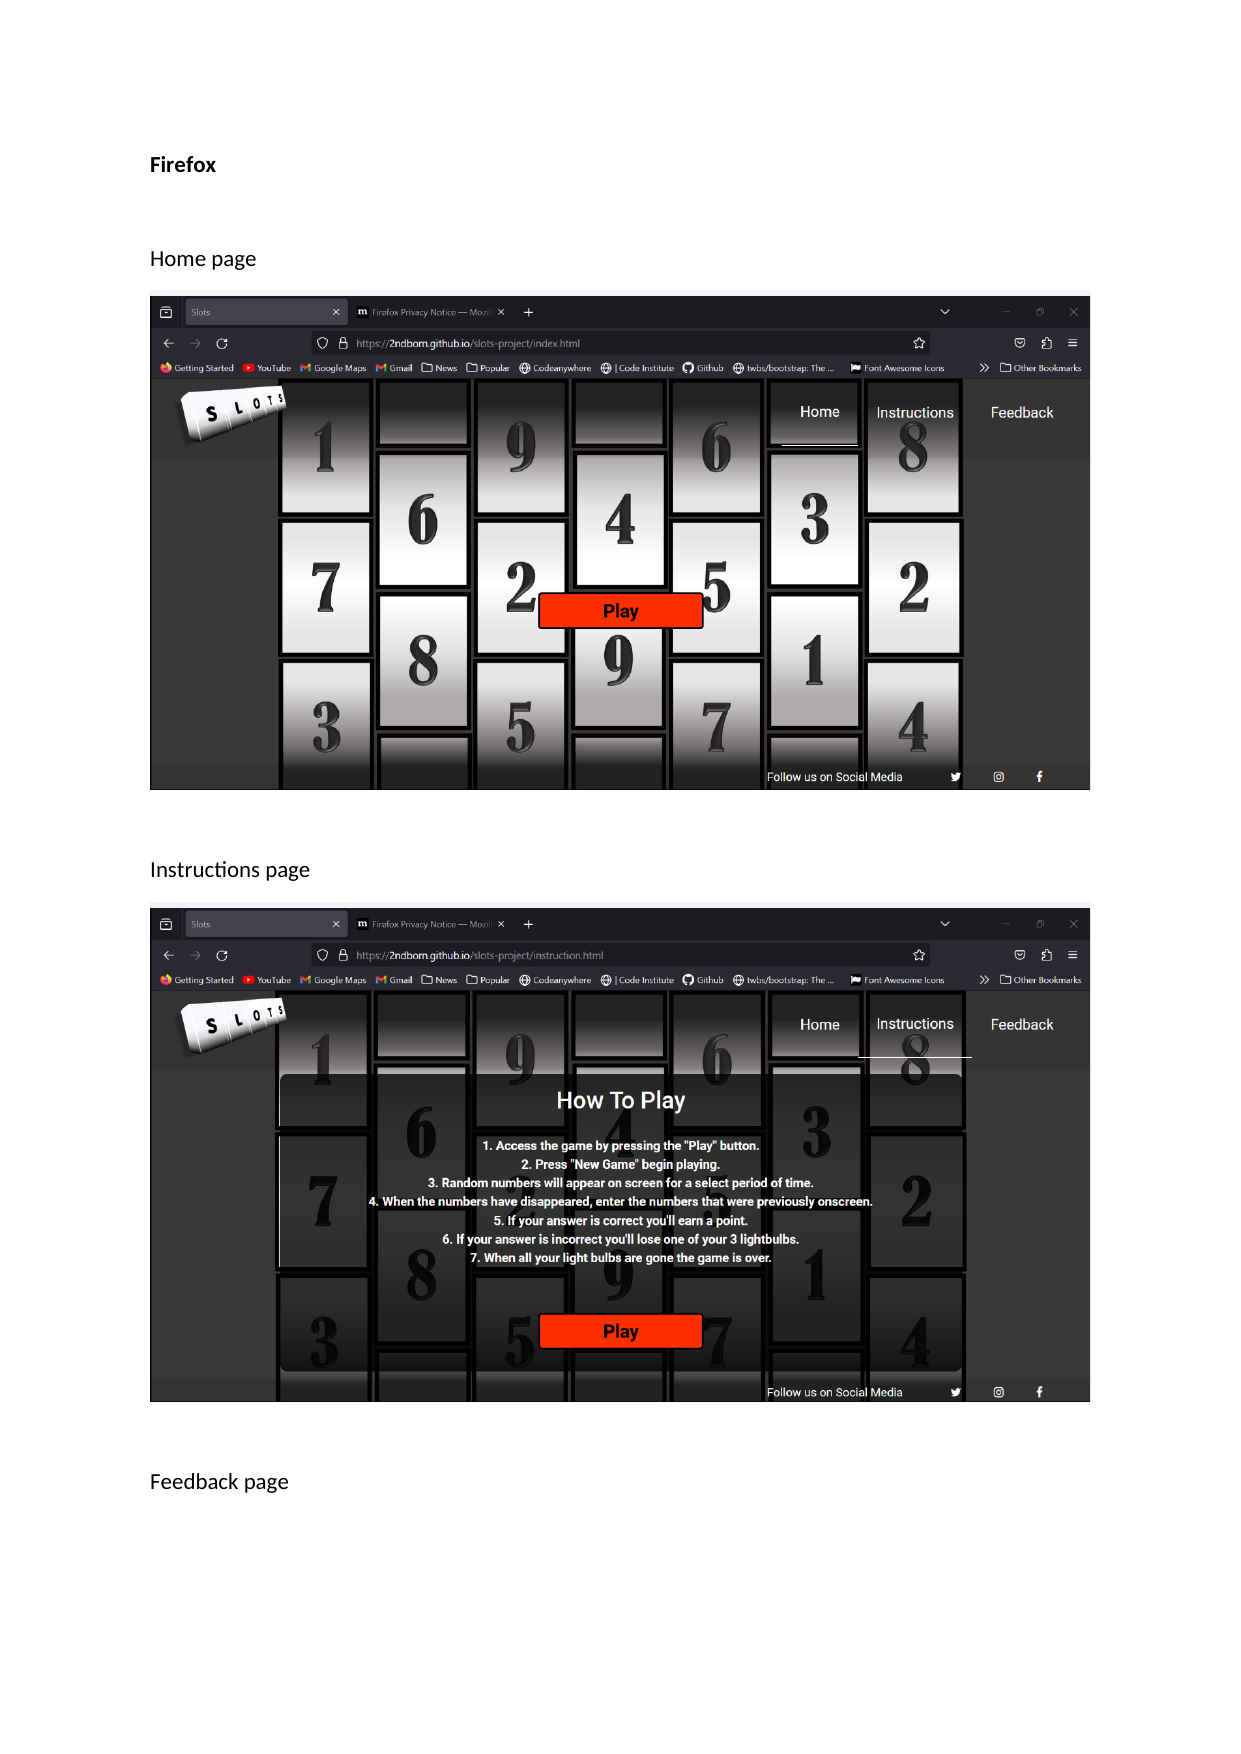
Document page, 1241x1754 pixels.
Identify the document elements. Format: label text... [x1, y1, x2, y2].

picture [150, 902, 1091, 1402]
text Firefox [150, 150, 1090, 178]
picture [150, 290, 1091, 790]
text Feedback page [150, 1467, 1090, 1495]
text Instructions page [150, 855, 1090, 883]
text Home page [150, 244, 1090, 272]
